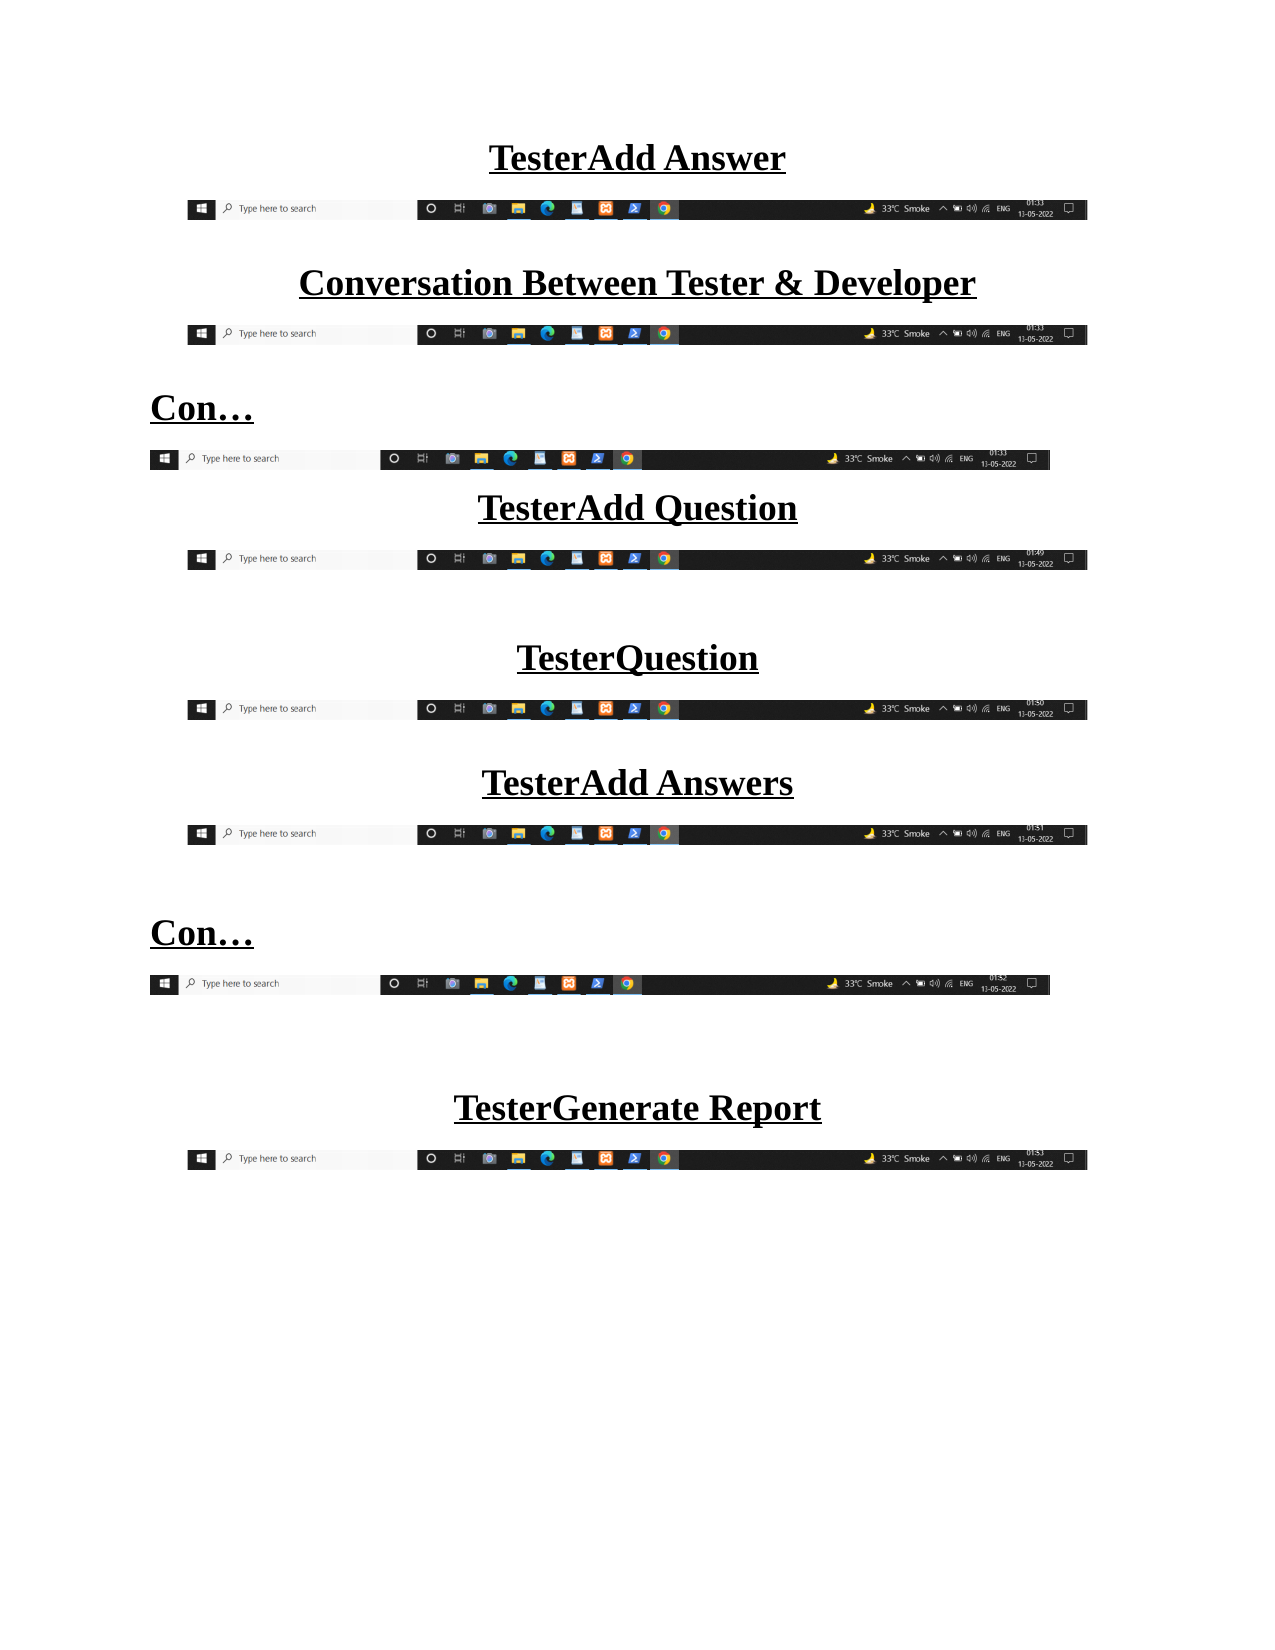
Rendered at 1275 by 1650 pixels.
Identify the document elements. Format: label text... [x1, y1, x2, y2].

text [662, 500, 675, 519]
text TesterAdd Answers [150, 775, 1125, 800]
text TesterQuestion [636, 650, 1125, 675]
text TesterQuestion [150, 650, 633, 675]
text Conversation Between Tester & Developer [150, 275, 1125, 300]
text TesterAdd Question [150, 500, 672, 525]
text TesterAdd Question [675, 500, 1125, 525]
text TesterGenerate Report [150, 1100, 1125, 1125]
text TesterAdd Answer [150, 150, 1125, 175]
text Con… [150, 400, 1125, 425]
text Con… [150, 925, 1125, 950]
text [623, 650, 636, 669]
